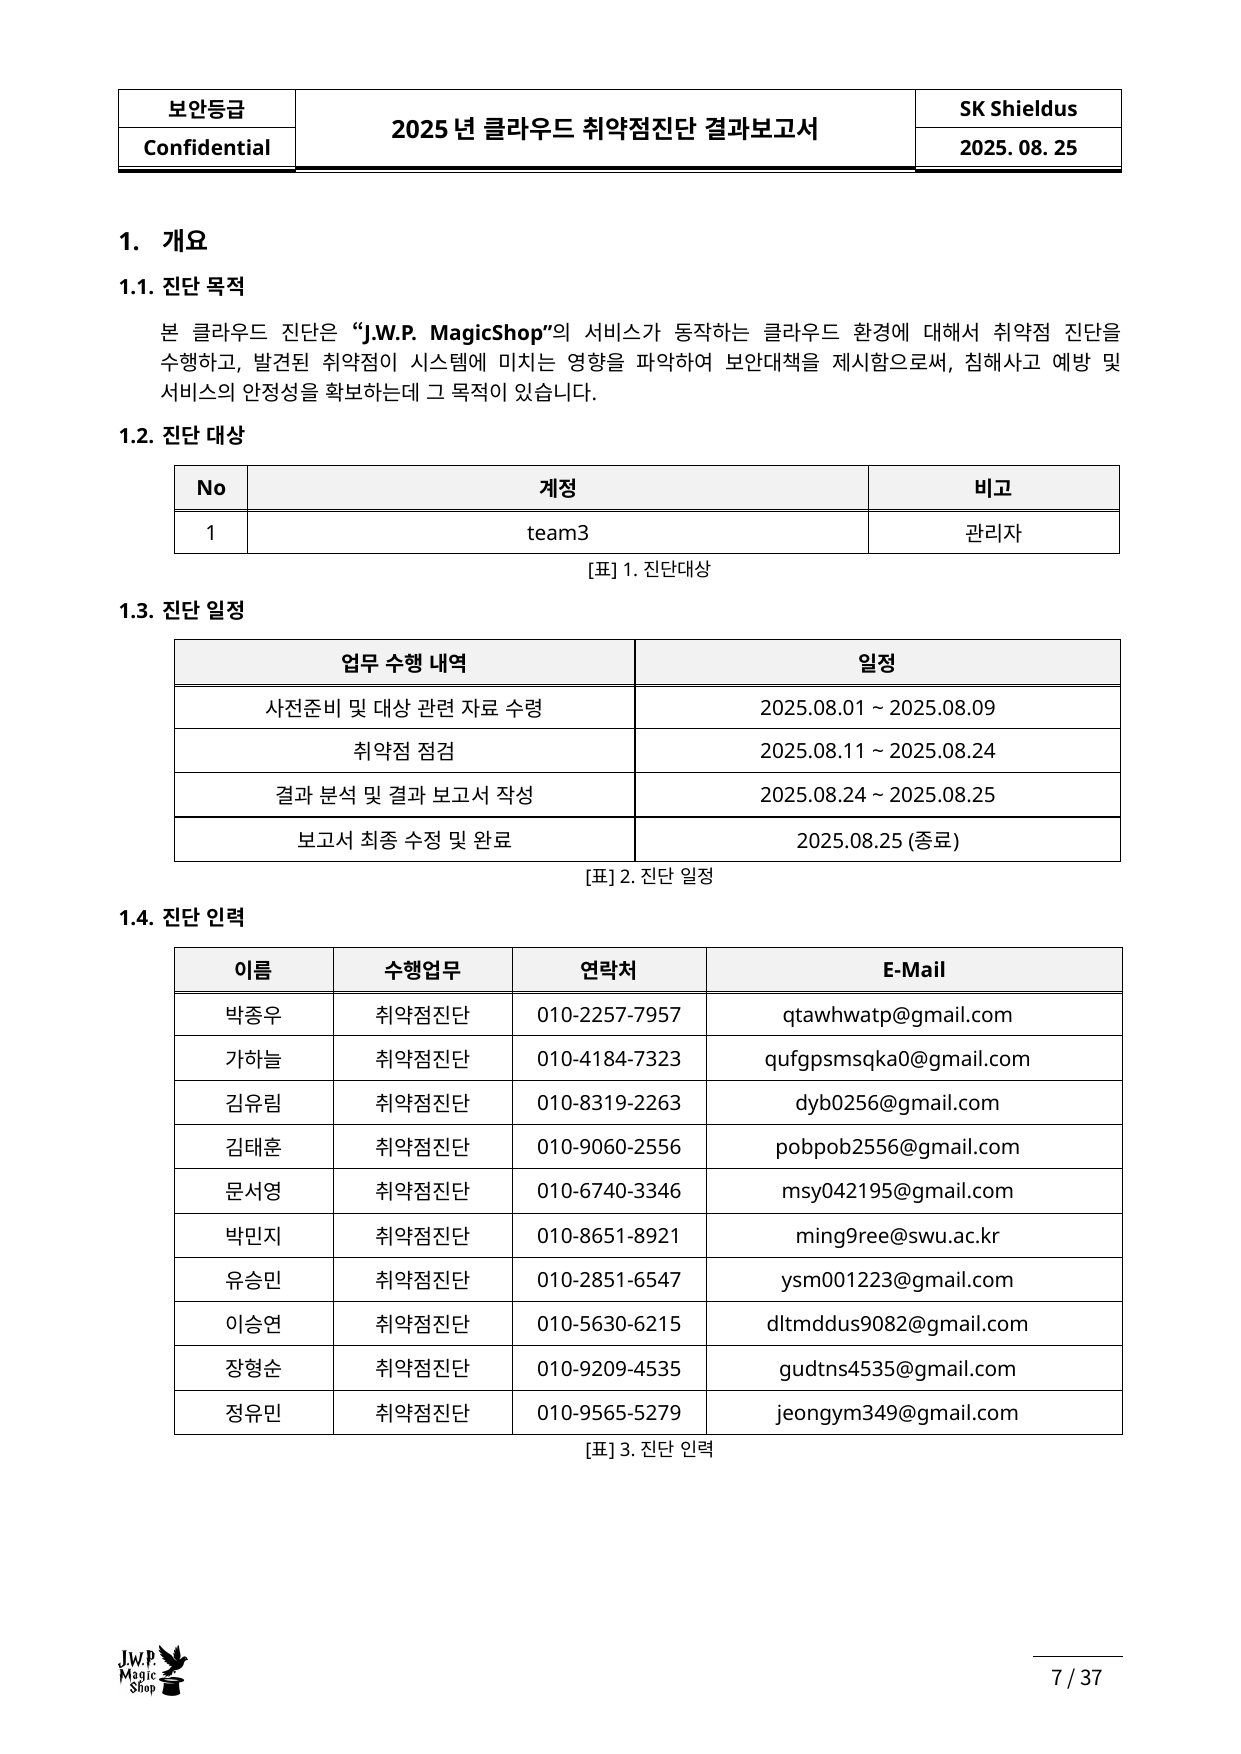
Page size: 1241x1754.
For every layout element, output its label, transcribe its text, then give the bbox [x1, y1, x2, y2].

table_cell 010-9060-2556 [513, 1125, 706, 1168]
table_cell 010-2257-7957 [513, 994, 706, 1035]
table_cell 2025.08.25 (종료) [636, 818, 1120, 861]
table_cell 가하늘 [175, 1036, 333, 1079]
table_cell 장형순 [175, 1346, 333, 1389]
table_cell 문서영 [175, 1169, 333, 1212]
table_cell 취약점진단 [334, 1346, 512, 1389]
table_header 업무 수행 내역 [175, 640, 634, 683]
table_cell 취약점진단 [334, 1214, 512, 1257]
table_cell 유승민 [175, 1258, 333, 1301]
table_cell jeongym349@gmail.com [707, 1391, 1122, 1434]
table_cell ysm001223@gmail.com [707, 1258, 1122, 1301]
table_cell ming9ree@swu.ac.kr [707, 1214, 1122, 1257]
table_cell 박종우 [175, 994, 333, 1035]
table_cell 010-2851-6547 [513, 1258, 706, 1301]
table_header 비고 [869, 466, 1119, 509]
table_cell 취약점진단 [334, 1169, 512, 1212]
table_cell 010-4184-7323 [513, 1036, 706, 1079]
table_cell 취약점진단 [334, 1036, 512, 1079]
table_header 이름 [175, 948, 333, 991]
table_cell 보고서 최종 수정 및 완료 [175, 818, 634, 861]
table_cell team3 [248, 512, 868, 553]
table_cell 취약점진단 [334, 1391, 512, 1434]
table_header 계정 [248, 466, 868, 509]
table_header 수행업무 [334, 948, 512, 991]
table_cell 취약점진단 [334, 1302, 512, 1345]
table_cell 010-5630-6215 [513, 1302, 706, 1345]
table_cell pobpob2556@gmail.com [707, 1125, 1122, 1168]
table_cell 이승연 [175, 1302, 333, 1345]
table_cell 김유림 [175, 1081, 333, 1124]
table_cell qtawhwatp@gmail.com [707, 994, 1122, 1035]
table_cell 김태훈 [175, 1125, 333, 1168]
table_header 연락처 [513, 948, 706, 991]
title 진단 일정 [118, 594, 1122, 624]
title 개요 [118, 222, 1122, 258]
table_cell 취약점진단 [334, 1081, 512, 1124]
title 진단 대상 [118, 419, 1122, 449]
table_cell 사전준비 및 대상 관련 자료 수령 [175, 687, 634, 728]
text 본 클라우드 진단은 “J.W.P. MagicShop”의 서비스가 동작하는 클라우드 환경에 대해서 취약점 진단을 수행하고, 발견된 취약점이 시스템에 미치는 영향을 파악하여 보안대책을 제시함으로써, 침해사고 예방 및 서비스의 안정성을 확보하는데 그 목적이 있습니다. [160, 316, 1122, 407]
table_cell 박민지 [175, 1214, 333, 1257]
table_header 일정 [636, 640, 1120, 683]
table_cell 결과 분석 및 결과 보고서 작성 [175, 773, 634, 816]
table_cell 2025.08.01 ~ 2025.08.09 [636, 687, 1120, 728]
table_cell 010-8319-2263 [513, 1081, 706, 1124]
table_cell 010-9565-5279 [513, 1391, 706, 1434]
table_cell 010-9209-4535 [513, 1346, 706, 1389]
table_cell 2025.08.11 ~ 2025.08.24 [636, 729, 1120, 772]
table_cell dltmddus9082@gmail.com [707, 1302, 1122, 1345]
table_cell 관리자 [869, 512, 1119, 553]
table_cell 취약점진단 [334, 994, 512, 1035]
table_cell 취약점 점검 [175, 729, 634, 772]
table_cell dyb0256@gmail.com [707, 1081, 1122, 1124]
title 진단 인력 [118, 901, 1122, 932]
table_header No [175, 466, 247, 509]
picture [117, 1644, 188, 1697]
table_cell 010-8651-8921 [513, 1214, 706, 1257]
table_cell 1 [175, 512, 247, 553]
table_cell 정유민 [175, 1391, 333, 1434]
title 진단 목적 [118, 270, 1122, 301]
table_cell gudtns4535@gmail.com [707, 1346, 1122, 1389]
table_cell qufgpsmsqka0@gmail.com [707, 1036, 1122, 1079]
table_cell 2025.08.24 ~ 2025.08.25 [636, 773, 1120, 816]
table_header E-Mail [707, 948, 1122, 991]
table_cell 취약점진단 [334, 1258, 512, 1301]
table_cell msy042195@gmail.com [707, 1169, 1122, 1212]
table_cell 010-6740-3346 [513, 1169, 706, 1212]
table_cell 취약점진단 [334, 1125, 512, 1168]
